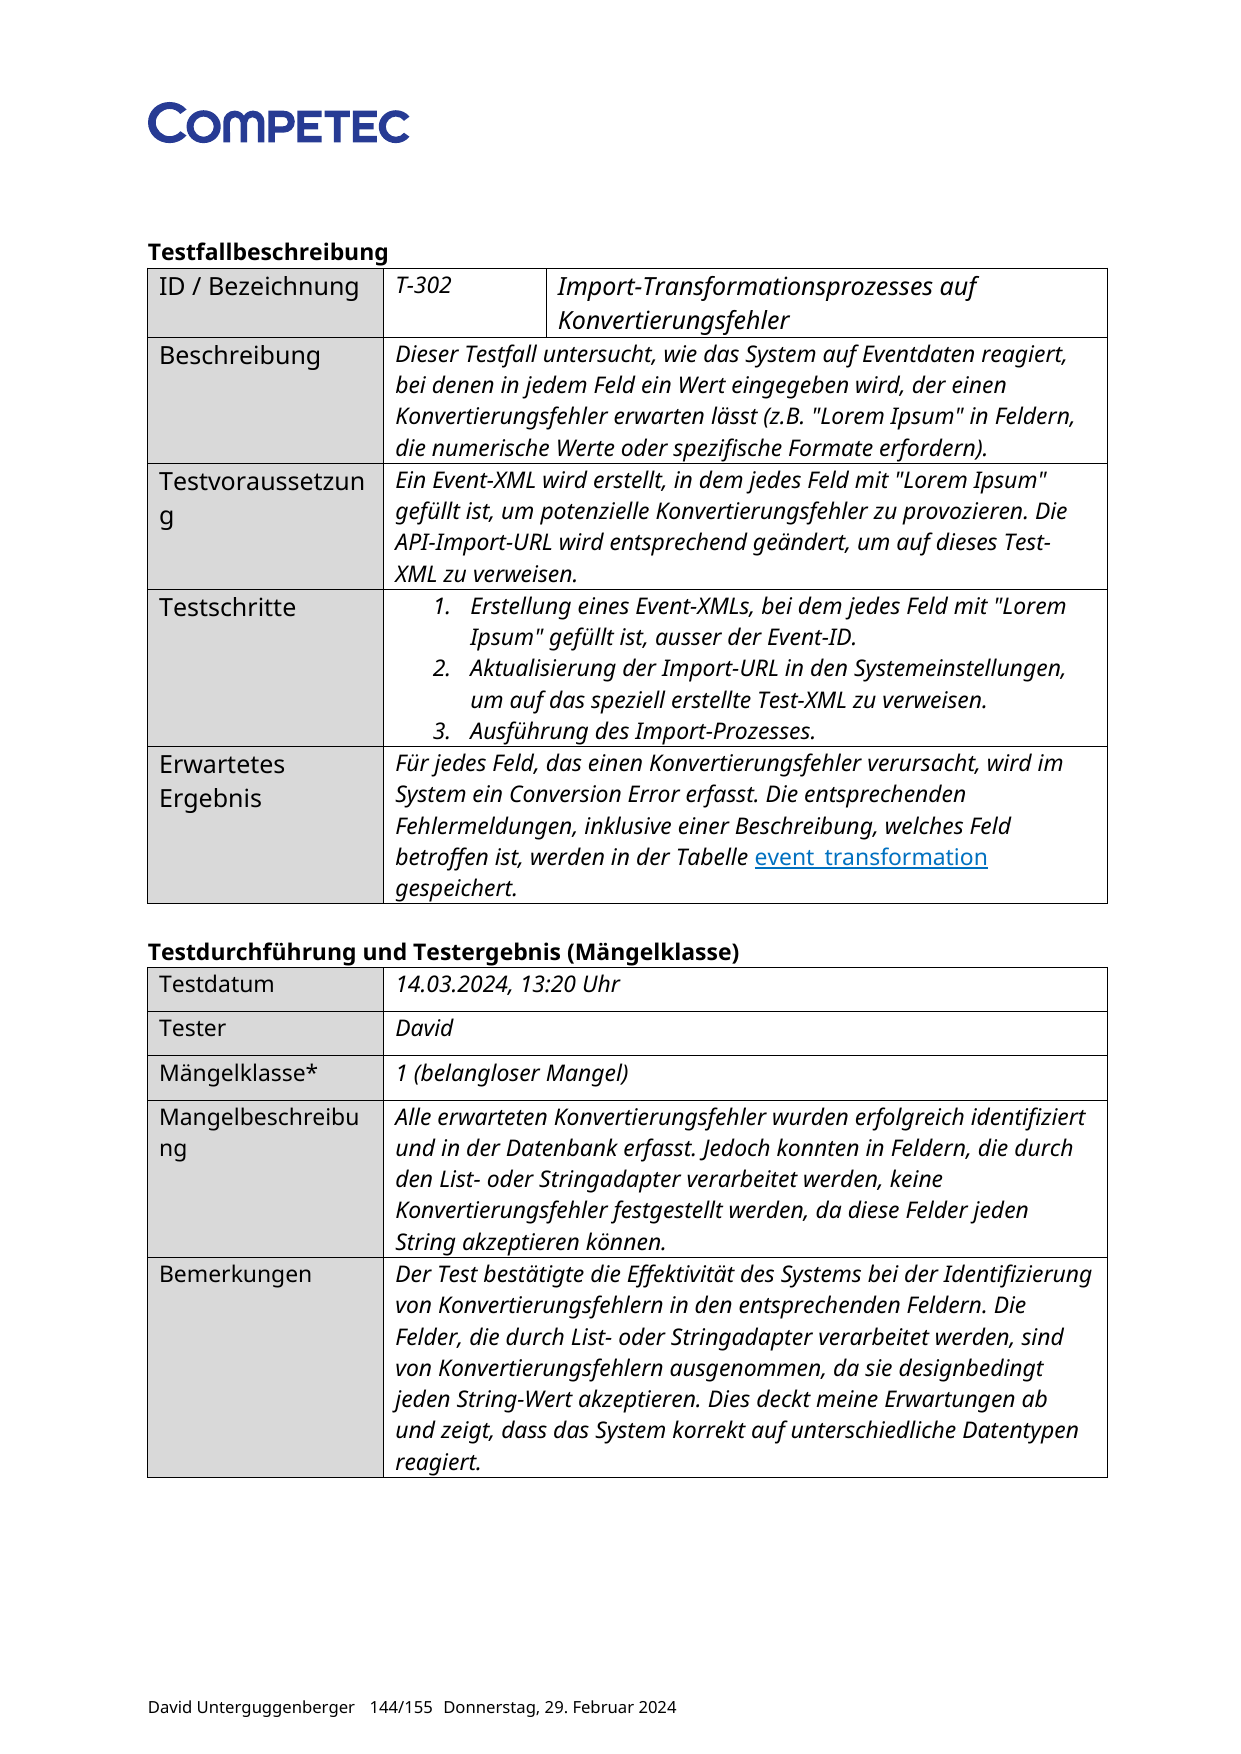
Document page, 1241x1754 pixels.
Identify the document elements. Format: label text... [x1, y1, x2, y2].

table_cell Tester [148, 1012, 383, 1055]
table_cell Beschreibung [148, 338, 383, 463]
table_cell Dieser Testfall untersucht, wie das System auf Eventdaten reagiert, bei denen in jedem Feld ein Wert eingegeben wird, der einen Konvertierungsfehler erwarten lässt (z.B. "Lorem Ipsum" in Feldern, die numerische Werte oder spezifische Formate erfordern). [384, 338, 1107, 463]
table_header Import-Transformationsprozesses auf Konvertierungsfehler [547, 269, 1107, 337]
table_header 14.03.2024, 13:20 Uhr [384, 968, 1107, 1011]
table_cell Bemerkungen [148, 1258, 383, 1477]
table_cell Erwartetes Ergebnis [148, 747, 383, 903]
table_cell Testvoraussetzung [148, 464, 383, 589]
table_header T-302 [384, 269, 546, 337]
table_cell Mängelklasse* [148, 1056, 383, 1100]
table_cell Ein Event-XML wird erstellt, in dem jedes Feld mit "Lorem Ipsum" gefüllt ist, um potenzielle Konvertierungsfehler zu provozieren. Die API-Import-URL wird entsprechend geändert, um auf dieses Test-XML zu verweisen. [384, 464, 1107, 589]
table_cell Erstellung eines Event-XMLs, bei dem jedes Feld mit "Lorem Ipsum" gefüllt ist, ausser der Event-ID. Aktualisierung der Import-URL in den Systemeinstellungen, um auf das speziell erstellte Test-XML zu verweisen. Ausführung des Import-Prozesses. [384, 590, 1107, 746]
table_cell 1 (belangloser Mangel) [384, 1056, 1107, 1100]
table_cell Der Test bestätigte die Effektivität des Systems bei der Identifizierung von Konvertierungsfehlern in den entsprechenden Feldern. Die Felder, die durch List- oder Stringadapter verarbeitet werden, sind von Konvertierungsfehlern ausgenommen, da sie designbedingt jeden String-Wert akzeptieren. Dies deckt meine Erwartungen ab und zeigt, dass das System korrekt auf unterschiedliche Datentypen reagiert. [384, 1258, 1107, 1477]
table_cell David [384, 1012, 1107, 1055]
table_cell Für jedes Feld, das einen Konvertierungsfehler verursacht, wird im System ein Conversion Error erfasst. Die entsprechenden Fehlermeldungen, inklusive einer Beschreibung, welches Feld betroffen ist, werden in der Tabelle event_transformation gespeichert. [384, 747, 1107, 903]
table_cell Mangelbeschreibung [148, 1101, 383, 1257]
table_cell Alle erwarteten Konvertierungsfehler wurden erfolgreich identifiziert und in der Datenbank erfasst. Jedoch konnten in Feldern, die durch den List- oder Stringadapter verarbeitet werden, keine Konvertierungsfehler festgestellt werden, da diese Felder jeden String akzeptieren können. [384, 1101, 1107, 1257]
table_cell Testschritte [148, 590, 383, 746]
text Testdurchführung und Testergebnis (Mängelklasse) [148, 936, 1122, 967]
table_header ID / Bezeichnung [148, 269, 383, 337]
table_header Testdatum [148, 968, 383, 1011]
text Testfallbeschreibung [148, 236, 1122, 267]
